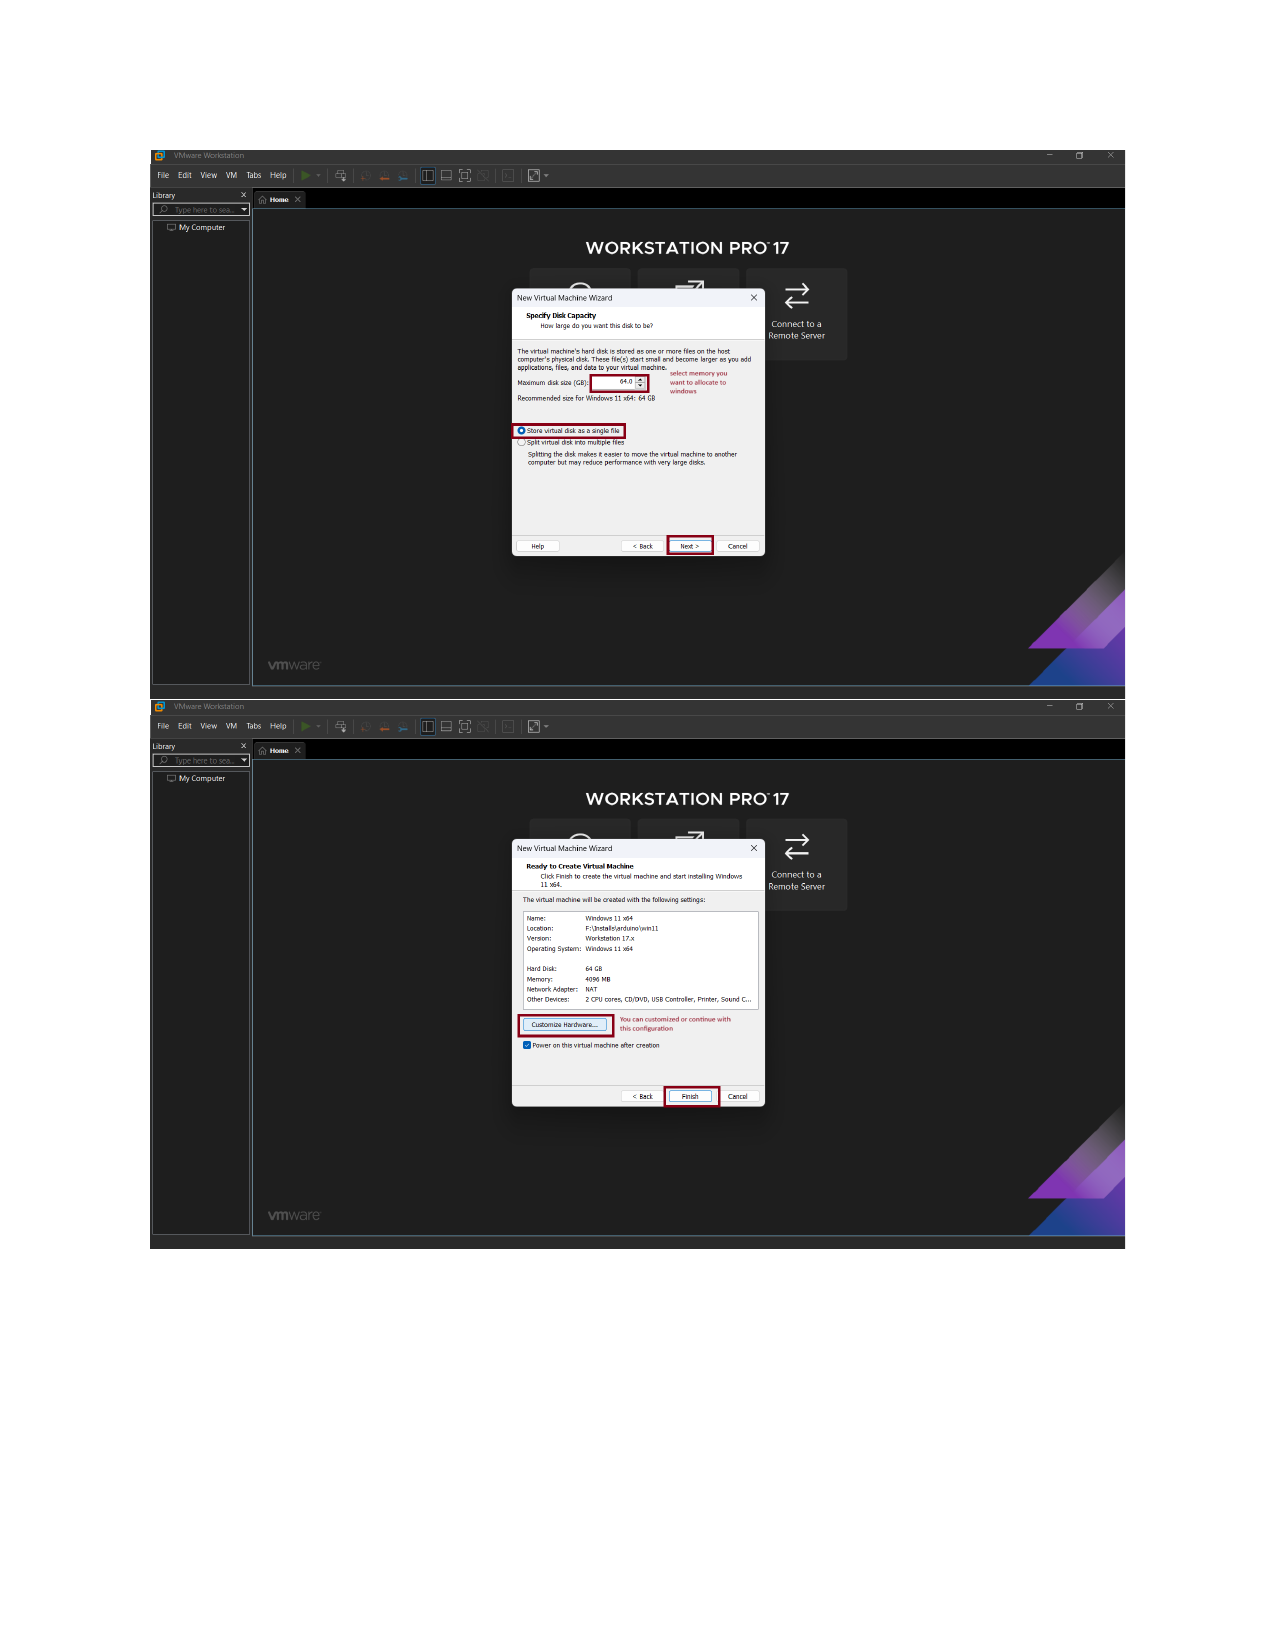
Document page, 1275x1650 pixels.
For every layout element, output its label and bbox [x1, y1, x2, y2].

picture [150, 700, 1125, 1249]
picture [150, 150, 1125, 699]
